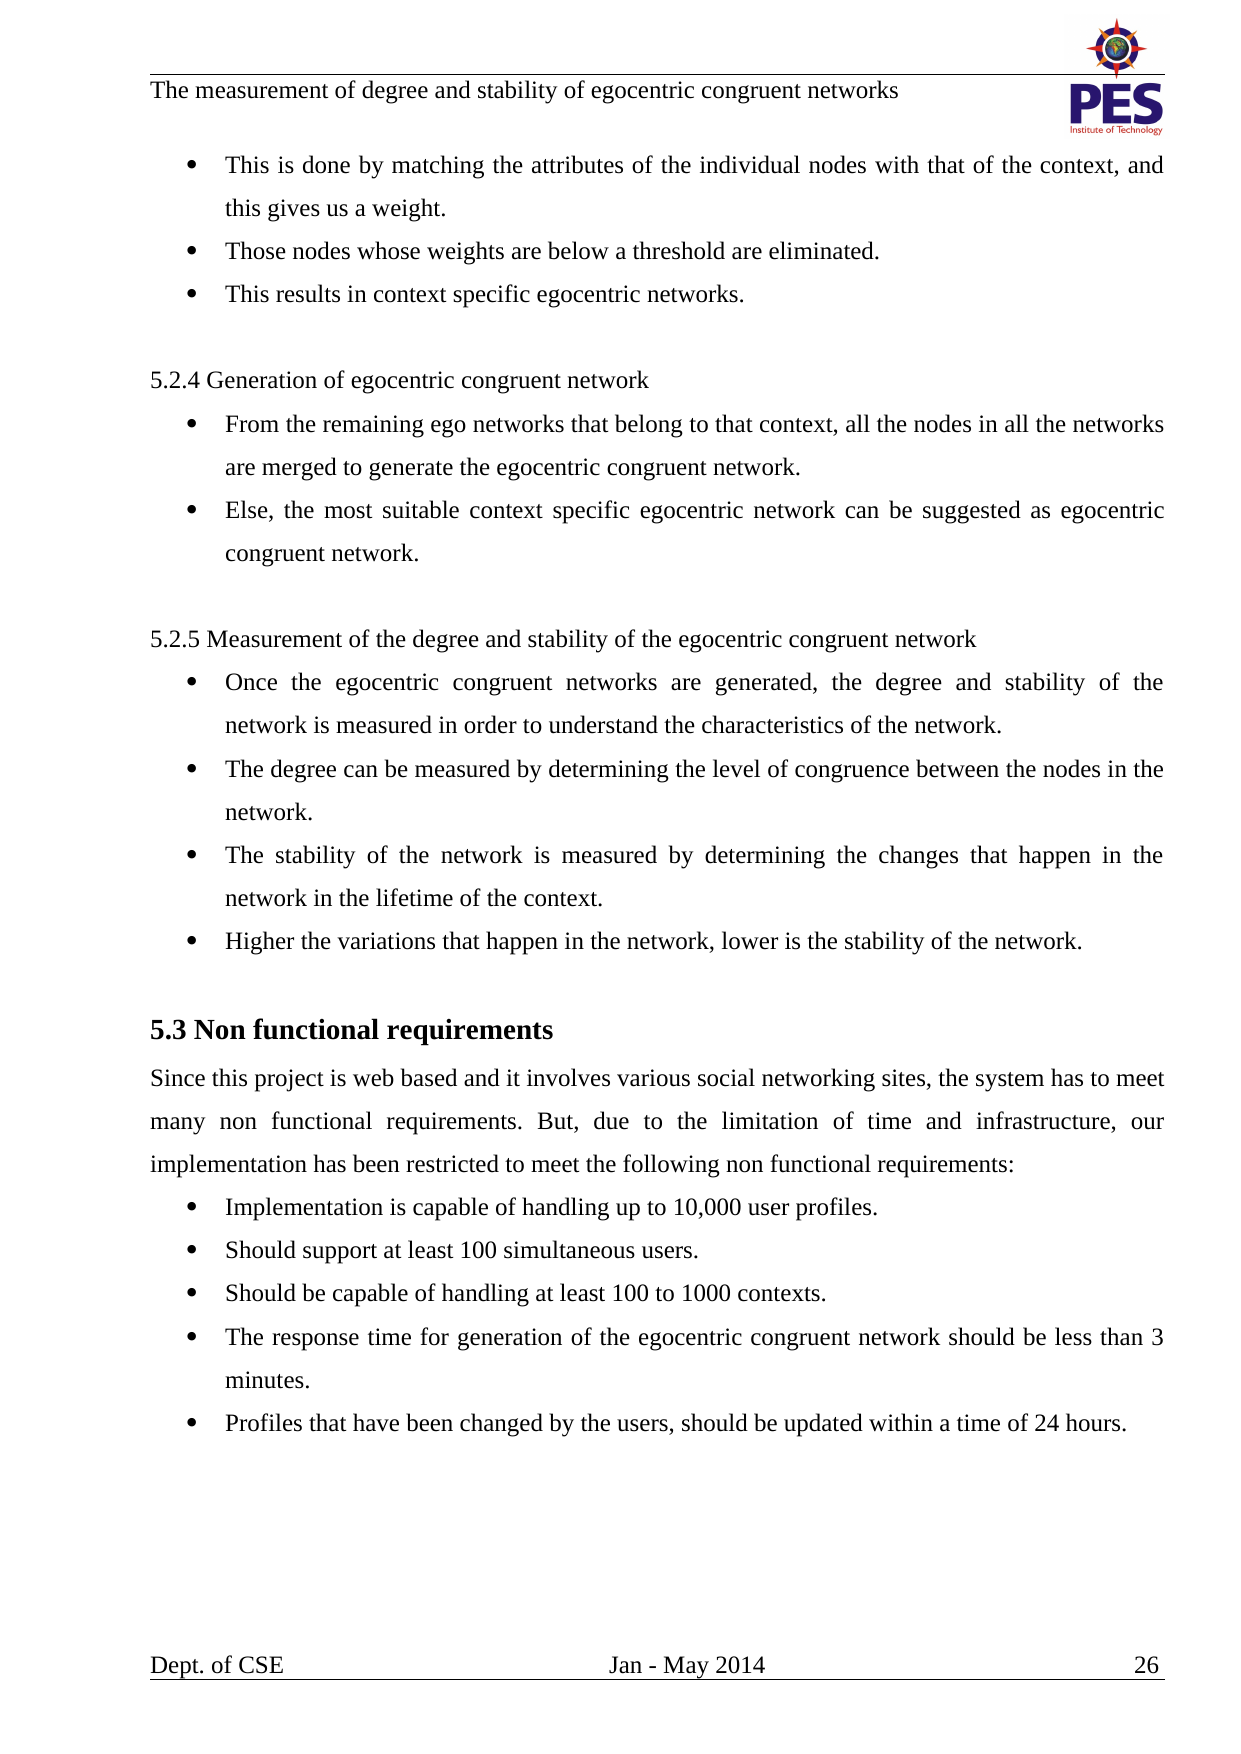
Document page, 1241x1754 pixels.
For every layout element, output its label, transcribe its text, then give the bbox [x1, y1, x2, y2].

list Once the egocentric congruent networks are generated, the degree and stability of the network is measured in order to understand the characteristics of the network. [187, 667, 1165, 739]
list The stability of the network is measured by determining the changes that happen in the network in the lifetime of the context. [187, 840, 1165, 912]
list Higher the variations that happen in the network, lower is the stability of the network. [187, 926, 1165, 955]
list Else, the most suitable context specific egocentric network can be suggested as egocentric congruent network. [187, 495, 1165, 567]
picture [1063, 14, 1170, 139]
list Should support at least 100 simultaneous users. [187, 1235, 1165, 1264]
text Since this project is web based and it involves various social networking sites, the system has to meet many non functional requirements. But, due to the limitation of time and infrastructure, our implementation has been restricted to meet the following non functional requirements: [150, 1063, 1165, 1178]
text 5.2.4 Generation of egocentric congruent network [150, 366, 1165, 394]
list The response time for generation of the egocentric congruent network should be less than 3 minutes. [187, 1322, 1165, 1393]
list This results in context specific egocentric networks. [187, 279, 1165, 308]
list From the remaining ego networks that belong to that context, all the nodes in all the networks are merged to generate the egocentric congruent network. [187, 409, 1165, 481]
list Profiles that have been changed by the users, should be updated within a time of 24 hours. [187, 1408, 1165, 1437]
list The degree can be measured by determining the level of congruence between the nodes in the network. [187, 754, 1165, 826]
list 5.3 Non functional requirements [150, 1012, 1165, 1046]
list This is done by matching the attributes of the individual nodes with that of the context, and this gives us a weight. [187, 150, 1165, 222]
list Should be capable of handling at least 100 to 1000 contexts. [187, 1278, 1165, 1307]
text 5.2.5 Measurement of the degree and stability of the egocentric congruent network [150, 624, 1165, 653]
list Those nodes whose weights are below a threshold are eliminated. [187, 236, 1165, 265]
list Implementation is capable of handling up to 10,000 user profiles. [187, 1192, 1165, 1221]
